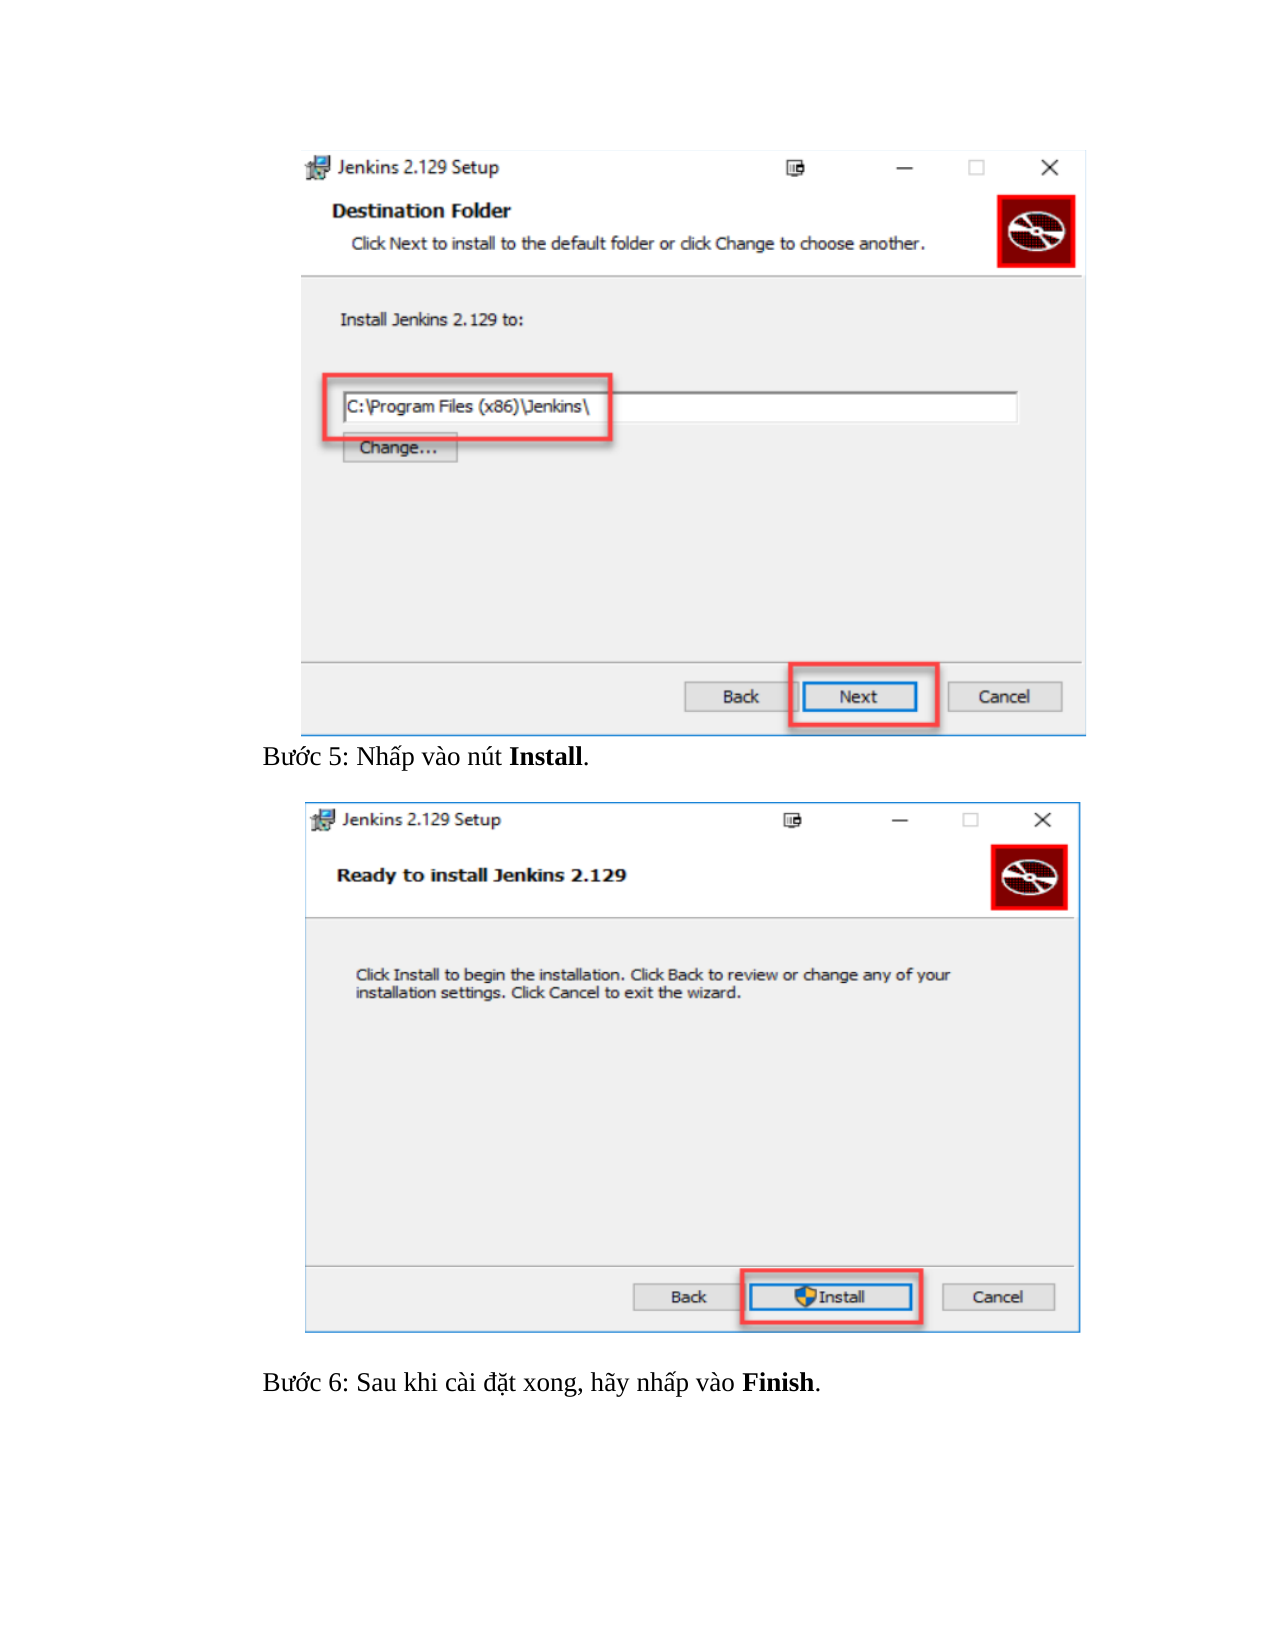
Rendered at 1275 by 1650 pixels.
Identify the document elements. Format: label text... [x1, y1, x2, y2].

list Bước 5: Nhấp vào nút Install. [262, 740, 1125, 771]
picture [305, 802, 1083, 1335]
list Bước 6: Sau khi cài đặt xong, hãy nhấp vào Finish. [262, 1366, 1125, 1397]
picture [301, 150, 1087, 740]
